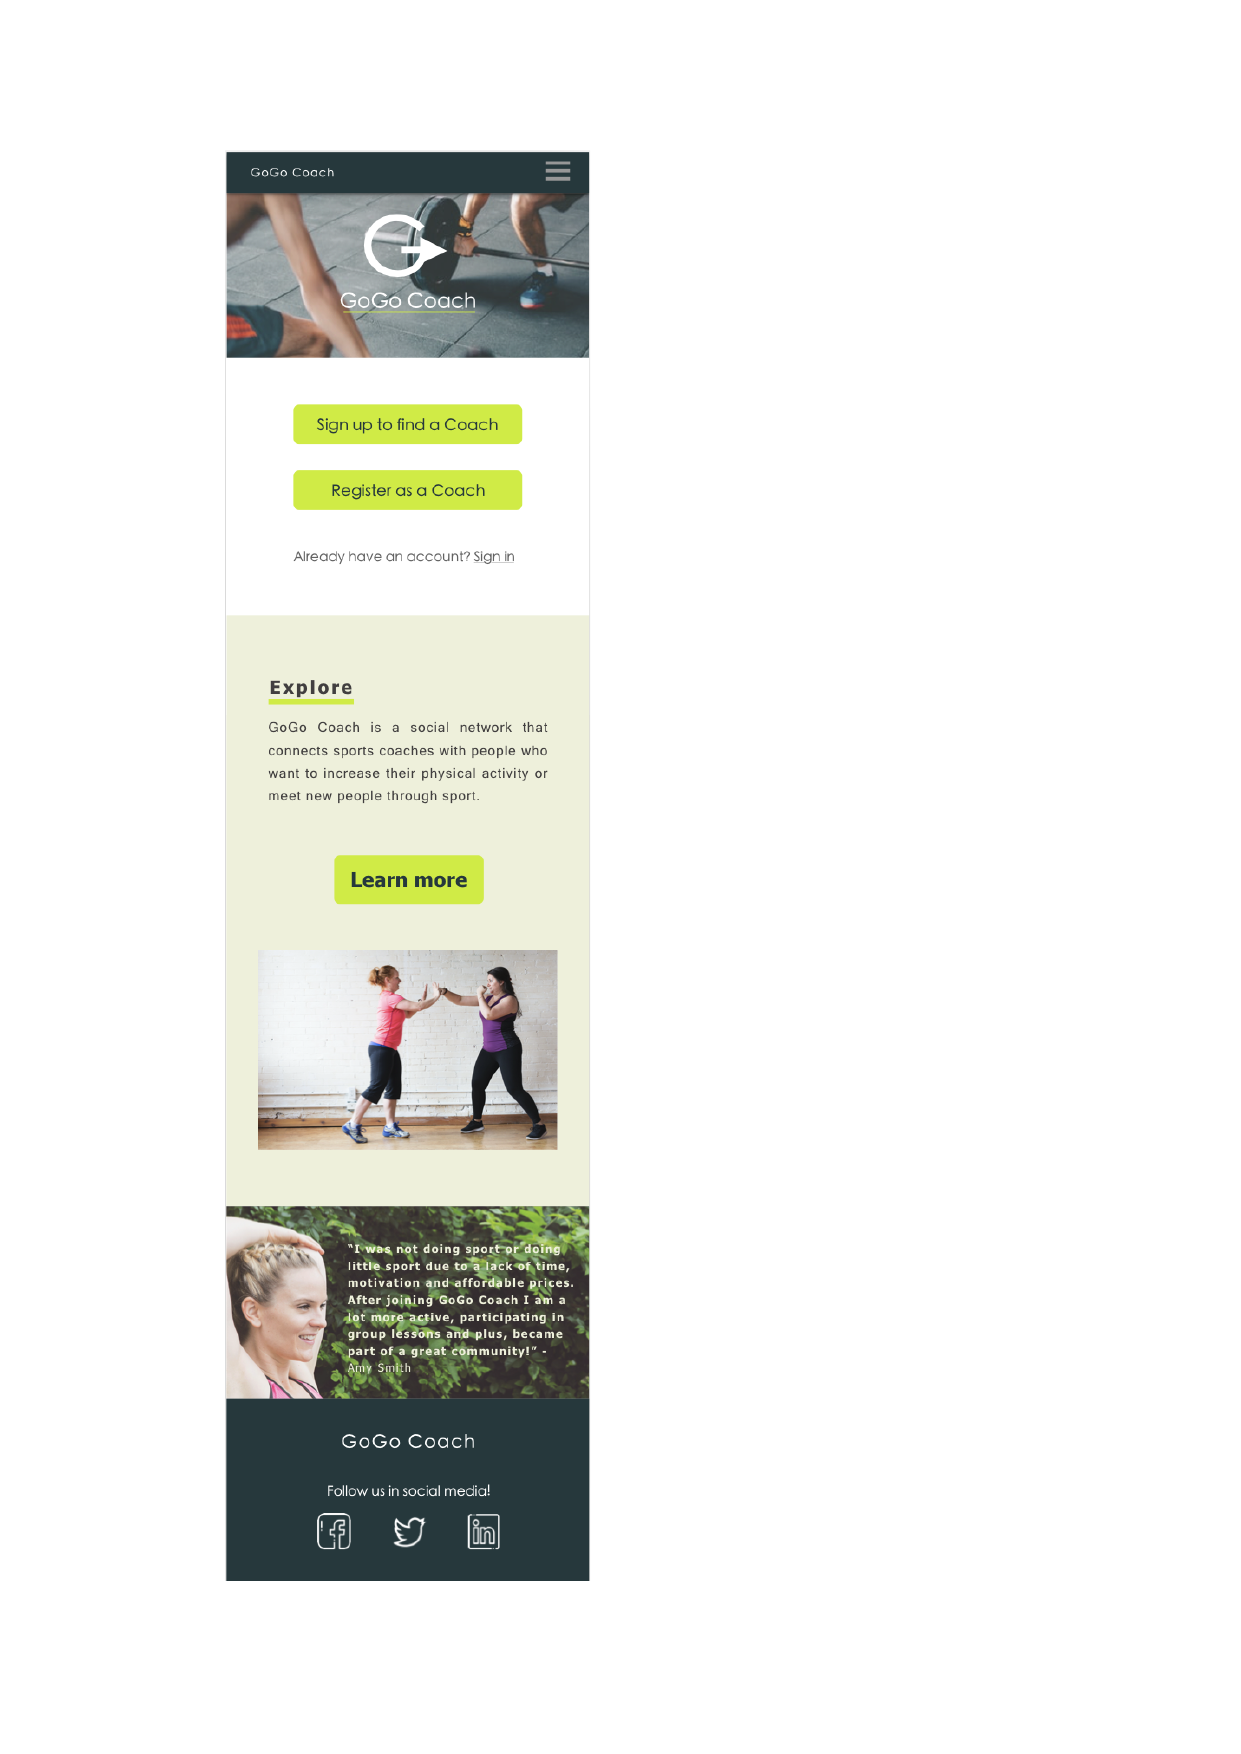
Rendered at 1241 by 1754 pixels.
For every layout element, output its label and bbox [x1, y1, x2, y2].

picture [225, 150, 591, 1581]
